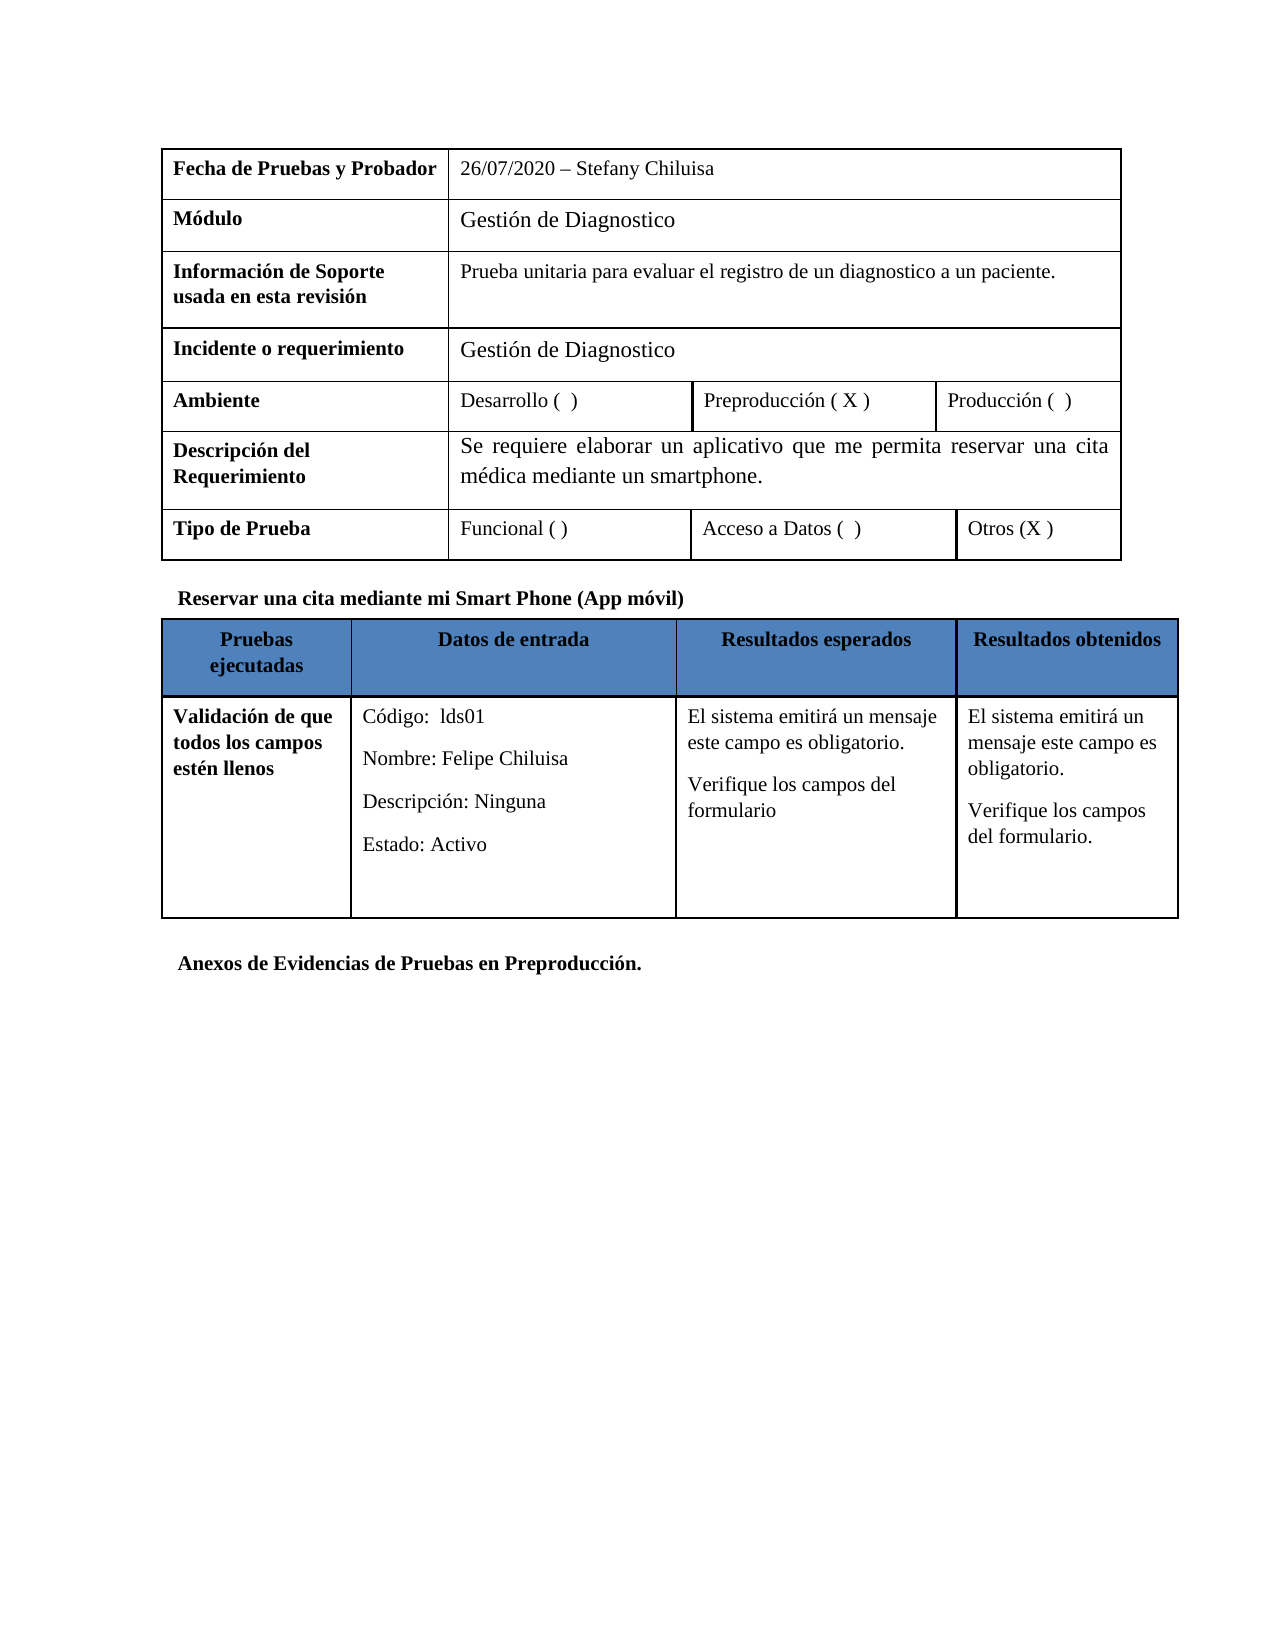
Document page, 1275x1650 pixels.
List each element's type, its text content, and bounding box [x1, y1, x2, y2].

table_cell Otros (X ) [958, 510, 1120, 559]
table_header Resultados obtenidos [958, 620, 1177, 695]
table_header Fecha de Pruebas y Probador [163, 150, 448, 199]
table_cell Descripción del Requerimiento [163, 432, 448, 509]
table_cell Validación de que todos los campos estén llenos [163, 698, 350, 917]
text Anexos de Evidencias de Pruebas en Preproducción. [177, 951, 1098, 975]
table_cell El sistema emitirá un mensaje este campo es obligatorio. Verifique los campos del formulario [677, 698, 955, 917]
table_cell Información de Soporte usada en esta revisión [163, 252, 448, 327]
table_header 26/07/2020 – Stefany Chiluisa [449, 150, 1120, 199]
table_cell Código: lds01 Nombre: Felipe Chiluisa Descripción: Ninguna Estado: Activo [352, 698, 675, 917]
table_cell Se requiere elaborar un aplicativo que me permita reservar una cita médica mediante un smartphone. [449, 432, 1120, 509]
table_header Resultados esperados [677, 620, 955, 695]
table_cell Desarrollo ( ) [449, 382, 691, 431]
table_cell Ambiente [163, 382, 448, 431]
table_cell Gestión de Diagnostico [449, 329, 1120, 381]
table_cell Acceso a Datos ( ) [692, 510, 955, 559]
table_cell Funcional ( ) [449, 510, 690, 559]
table_cell Gestión de Diagnostico [449, 200, 1120, 251]
table_cell Prueba unitaria para evaluar el registro de un diagnostico a un paciente. [449, 252, 1120, 327]
table_cell Incidente o requerimiento [163, 329, 448, 381]
table_cell Módulo [163, 200, 448, 251]
table_cell Tipo de Prueba [163, 510, 448, 559]
table_cell Producción ( ) [937, 382, 1120, 431]
table_header Pruebas ejecutadas [163, 620, 351, 695]
table_header Datos de entrada [352, 620, 676, 695]
text Reservar una cita mediante mi Smart Phone (App móvil) [177, 586, 1098, 610]
table_cell Preproducción ( X ) [694, 382, 935, 431]
table_cell El sistema emitirá un mensaje este campo es obligatorio. Verifique los campos del formulario. [958, 698, 1177, 917]
